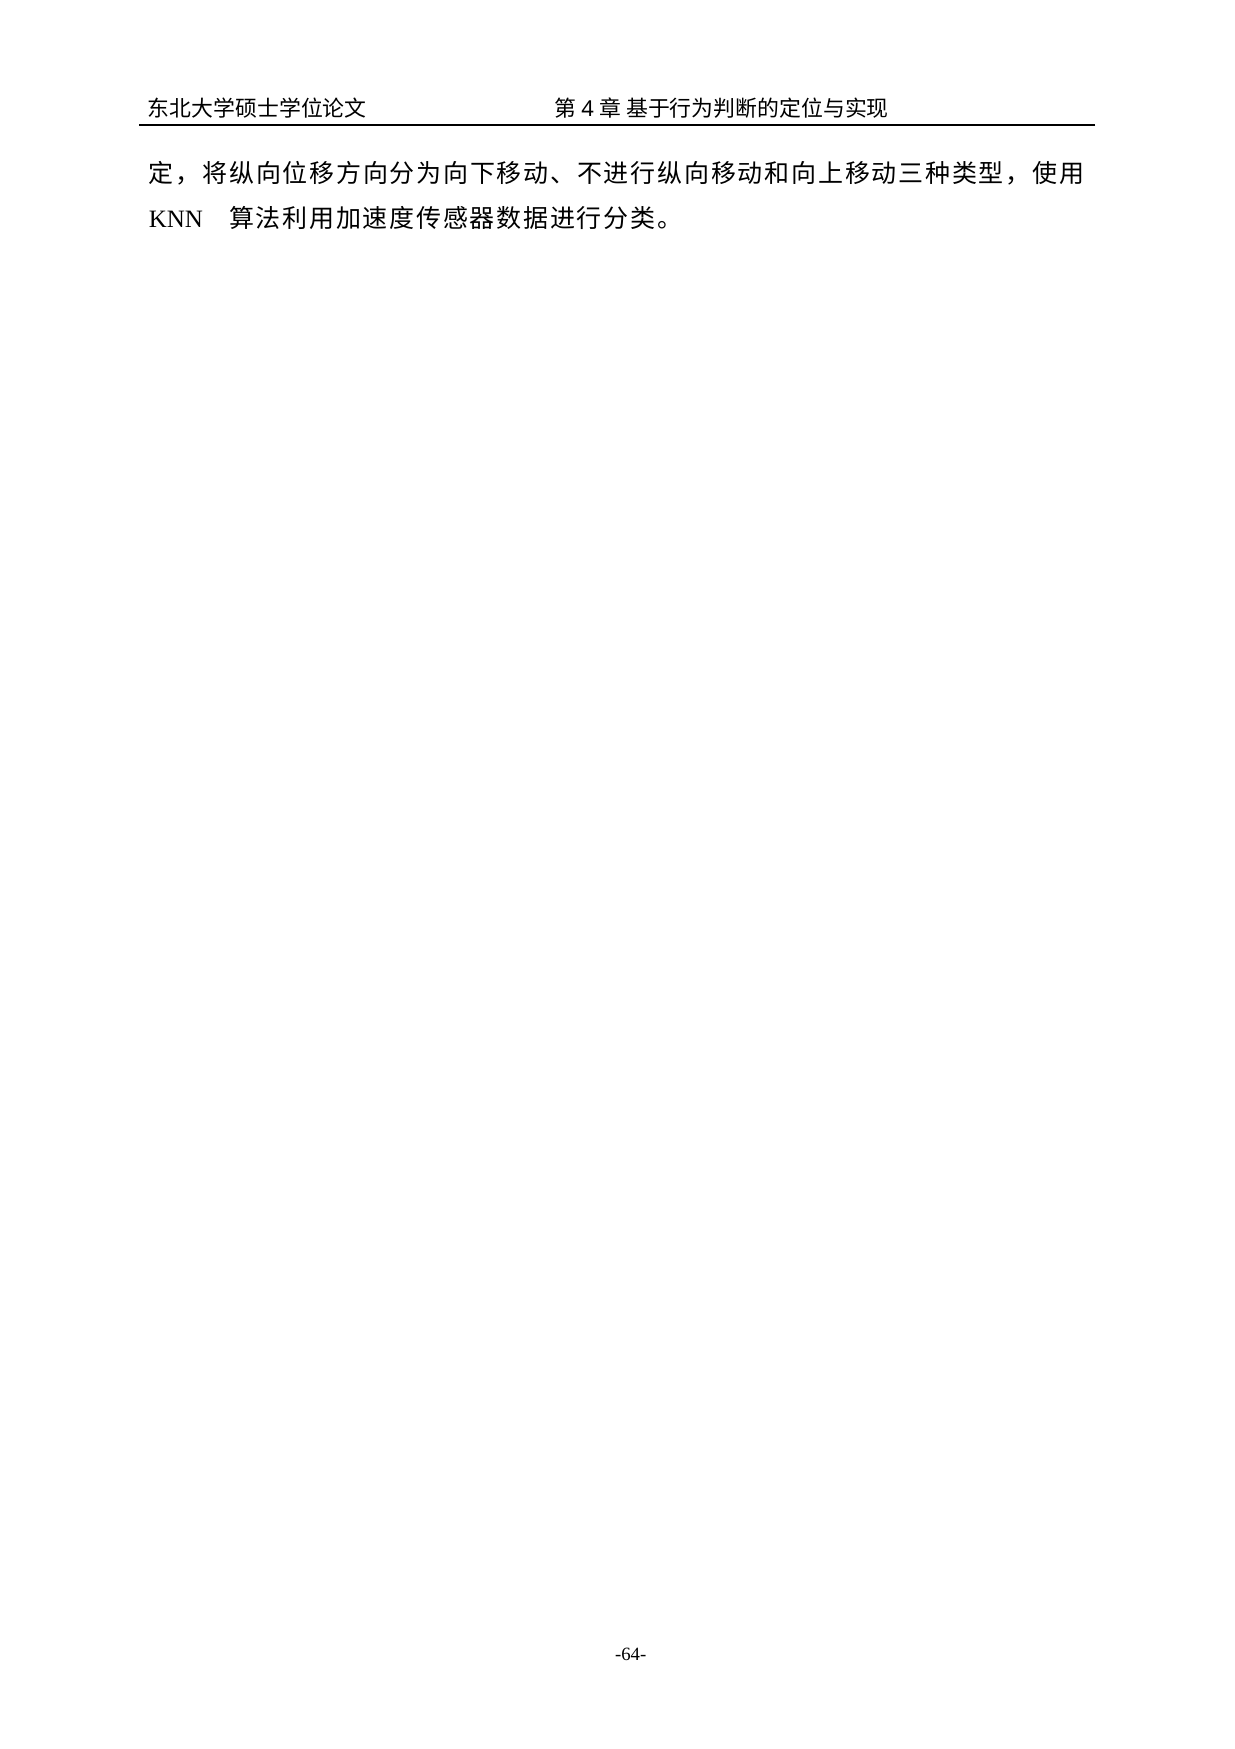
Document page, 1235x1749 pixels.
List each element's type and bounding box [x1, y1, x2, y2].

text [149, 149, 1086, 240]
